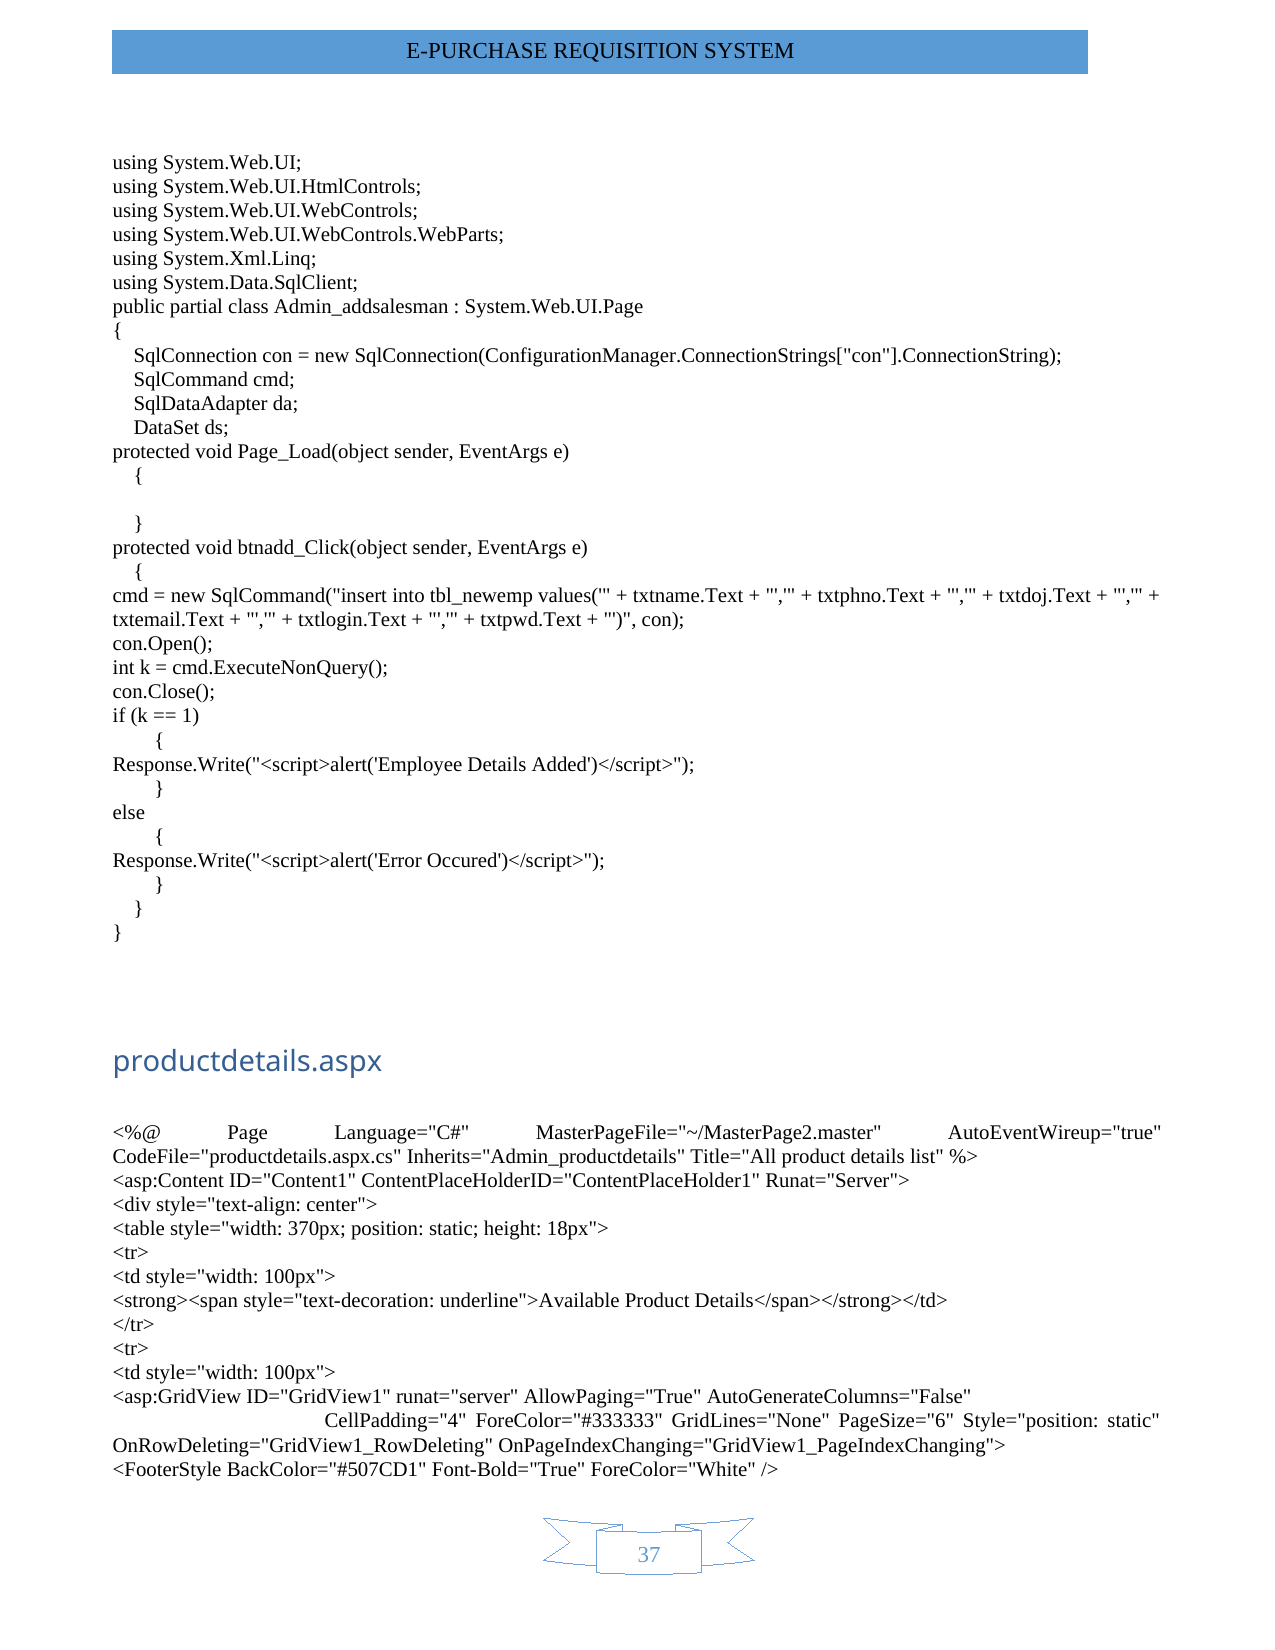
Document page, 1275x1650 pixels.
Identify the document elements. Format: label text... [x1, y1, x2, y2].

text SqlCommand cmd; [112, 367, 1162, 391]
text DataSet ds; [112, 415, 1162, 439]
text if (k == 1) [112, 703, 1162, 727]
text <div style="text-align: center"> [112, 1192, 1162, 1216]
text using System.Web.UI; [112, 150, 1162, 174]
text { [112, 559, 1162, 583]
text <asp:GridView ID="GridView1" runat="server" AllowPaging="True" AutoGenerateColumns="False" [112, 1384, 1162, 1408]
text SqlDataAdapter da; [112, 391, 1162, 415]
text <tr> [112, 1336, 1162, 1360]
text SqlConnection con = new SqlConnection(ConfigurationManager.ConnectionStrings["con"].ConnectionString); [112, 342, 1162, 367]
text { [112, 727, 1162, 752]
text <asp:Content ID="Content1" ContentPlaceHolderID="ContentPlaceHolder1" Runat="Server"> [112, 1168, 1162, 1192]
text <%@ Page Language="C#" MasterPageFile="~/MasterPage2.master" AutoEventWireup="true" CodeFile="productdetails.aspx.cs" Inherits="Admin_productdetails" Title="All product details list" %> [112, 1120, 1162, 1168]
text </tr> [112, 1312, 1162, 1336]
text } [112, 896, 1162, 920]
text } [112, 920, 1162, 944]
text { [112, 824, 1162, 848]
text Response.Write("<script>alert('Employee Details Added')</script>"); [112, 752, 1162, 776]
text <td style="width: 100px"> [112, 1360, 1162, 1384]
text con.Close(); [112, 679, 1162, 703]
text <td style="width: 100px"> [112, 1264, 1162, 1288]
text Response.Write("<script>alert('Error Occured')</script>"); [112, 848, 1162, 872]
text protected void Page_Load(object sender, EventArgs e) [112, 439, 1162, 463]
text else [112, 800, 1162, 824]
text CellPadding="4" ForeColor="#333333" GridLines="None" PageSize="6" Style="position: static" OnRowDeleting="GridView1_RowDeleting" OnPageIndexChanging="GridView1_PageIndexChanging"> [112, 1408, 1162, 1457]
text } [112, 511, 1162, 535]
text <strong><span style="text-decoration: underline">Available Product Details</span></strong></td> [112, 1288, 1162, 1312]
text using System.Web.UI.HtmlControls; [112, 174, 1162, 198]
text { [112, 463, 1162, 487]
text productdetails.aspx [112, 1040, 1162, 1080]
text { [112, 318, 1162, 342]
text <table style="width: 370px; position: static; height: 18px"> [112, 1216, 1162, 1240]
text cmd = new SqlCommand("insert into tbl_newemp values('" + txtname.Text + "','" + txtphno.Text + "','" + txtdoj.Text + "','" + txtemail.Text + "','" + txtlogin.Text + "','" + txtpwd.Text + "')", con); [112, 583, 1162, 631]
text <FooterStyle BackColor="#507CD1" Font-Bold="True" ForeColor="White" /> [112, 1457, 1162, 1481]
text using System.Web.UI.WebControls.WebParts; [112, 222, 1162, 246]
text public partial class Admin_addsalesman : System.Web.UI.Page [112, 294, 1162, 318]
text } [112, 776, 1162, 800]
text using System.Web.UI.WebControls; [112, 198, 1162, 222]
text con.Open(); [112, 631, 1162, 655]
text protected void btnadd_Click(object sender, EventArgs e) [112, 535, 1162, 559]
text int k = cmd.ExecuteNonQuery(); [112, 655, 1162, 679]
text <tr> [112, 1240, 1162, 1264]
text using System.Data.SqlClient; [112, 270, 1162, 294]
text using System.Xml.Linq; [112, 246, 1162, 270]
text } [112, 872, 1162, 896]
